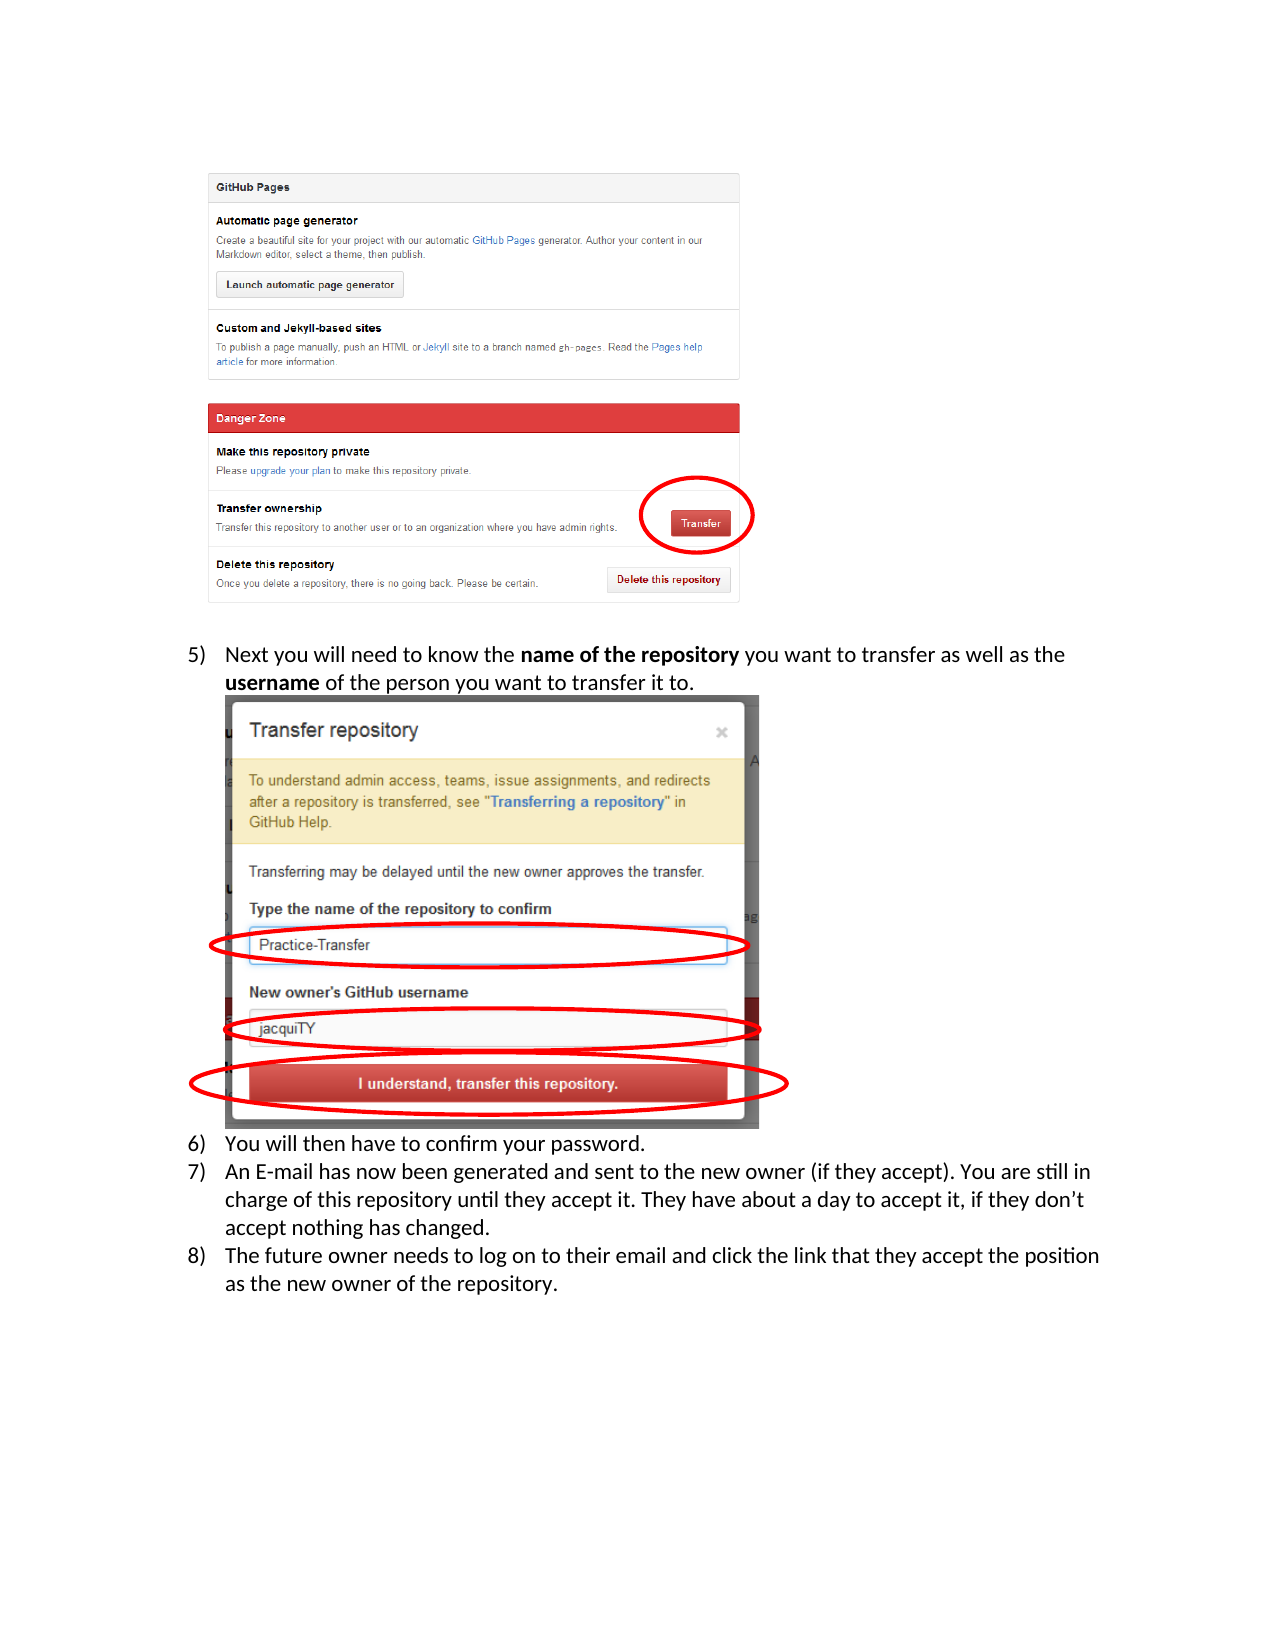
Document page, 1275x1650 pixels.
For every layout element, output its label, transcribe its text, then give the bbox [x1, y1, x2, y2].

list You will then have to confirm your password. [187, 1129, 1125, 1157]
list The future owner needs to log on to their email and click the link that they accept the position as the new owner of the repository. [187, 1241, 1125, 1297]
picture [225, 1055, 760, 1112]
picture [187, 150, 753, 619]
picture [225, 1099, 760, 1129]
picture [605, 1034, 760, 1068]
picture [225, 926, 745, 965]
picture [225, 695, 760, 1025]
picture [228, 1011, 756, 1048]
picture [225, 1035, 380, 1066]
list Next you will need to know the name of the repository you want to transfer as well as the username of the person you want to transfer it to. [187, 640, 1125, 696]
picture [644, 480, 750, 550]
list An E-mail has now been generated and sent to the new owner (if they accept). You are still in charge of this repository until they accept it. They have about a day to accept it, if they don’t accept nothing has changed. [187, 1157, 1125, 1241]
